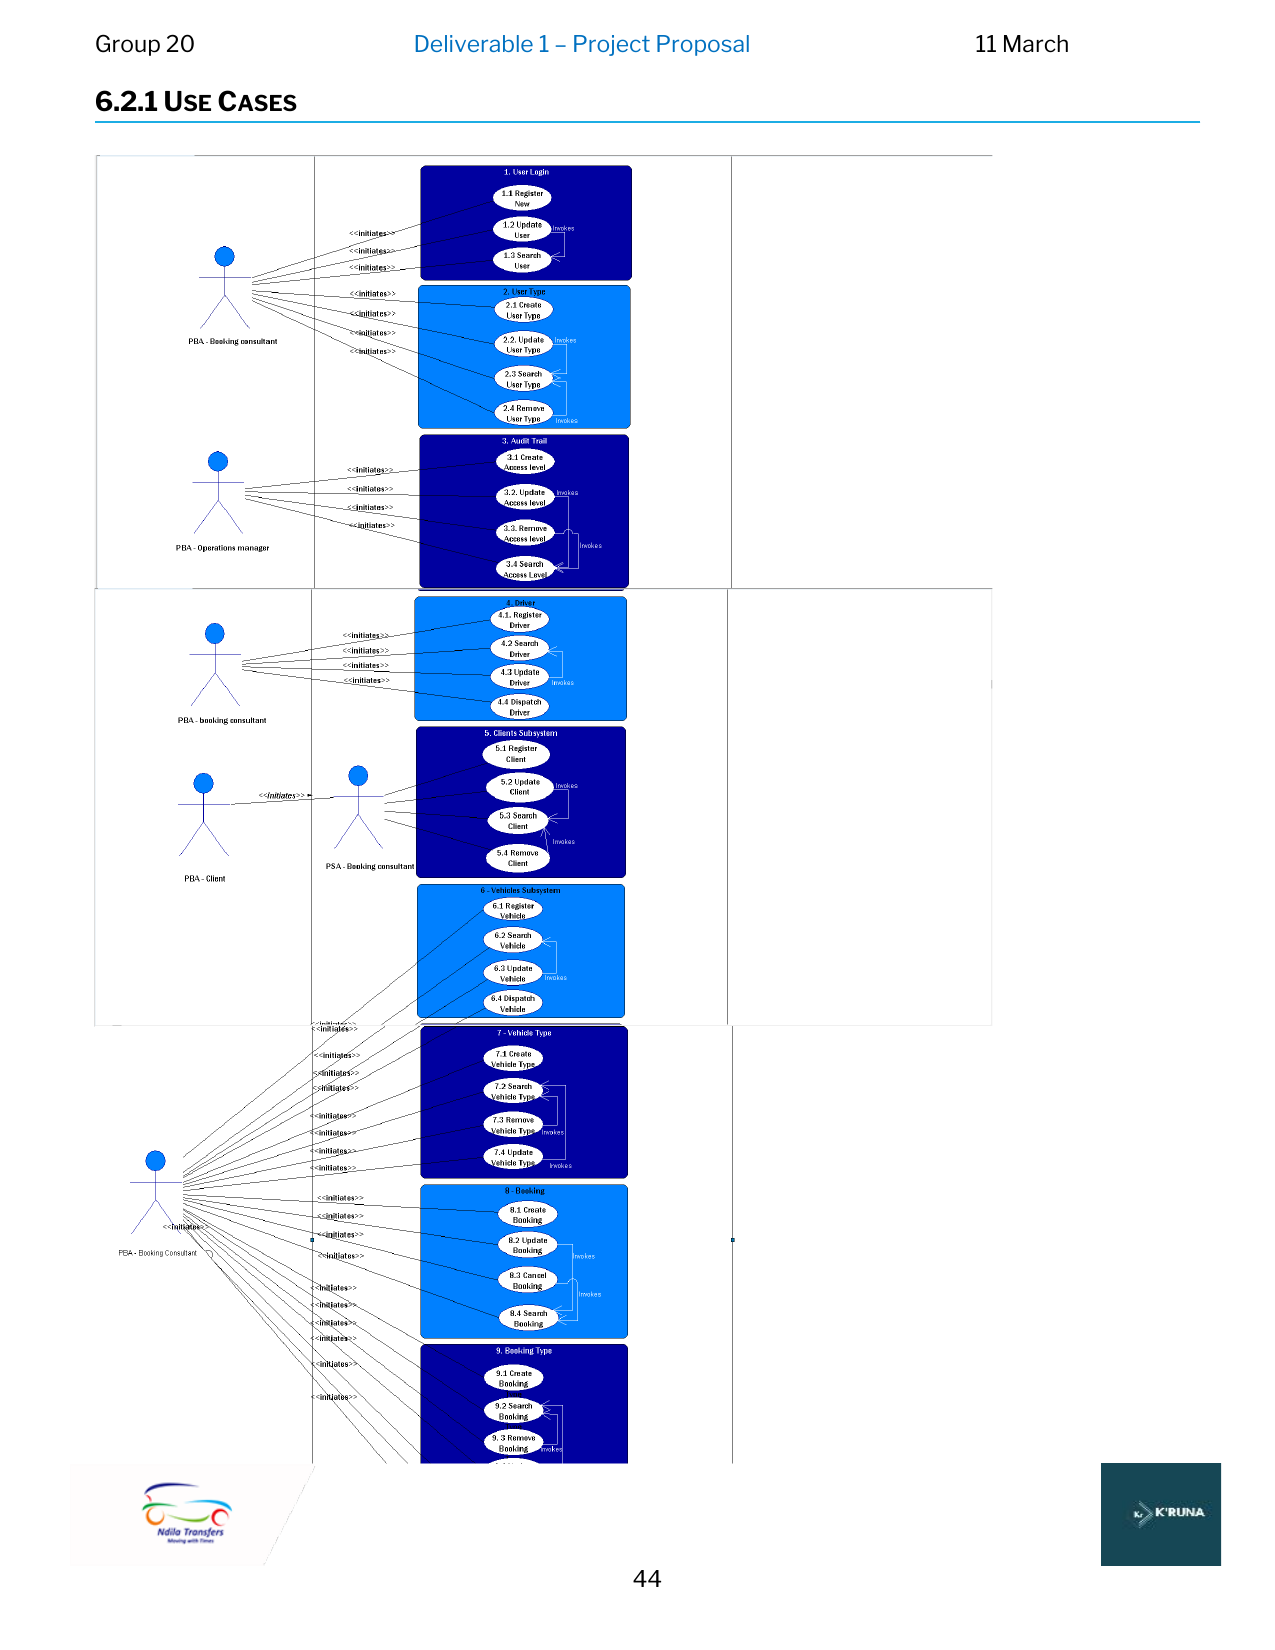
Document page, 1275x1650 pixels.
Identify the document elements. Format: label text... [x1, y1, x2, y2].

picture [1101, 1463, 1222, 1566]
subtitle 6.2.1 Use Cases [94, 86, 1200, 123]
picture [69, 155, 995, 1566]
